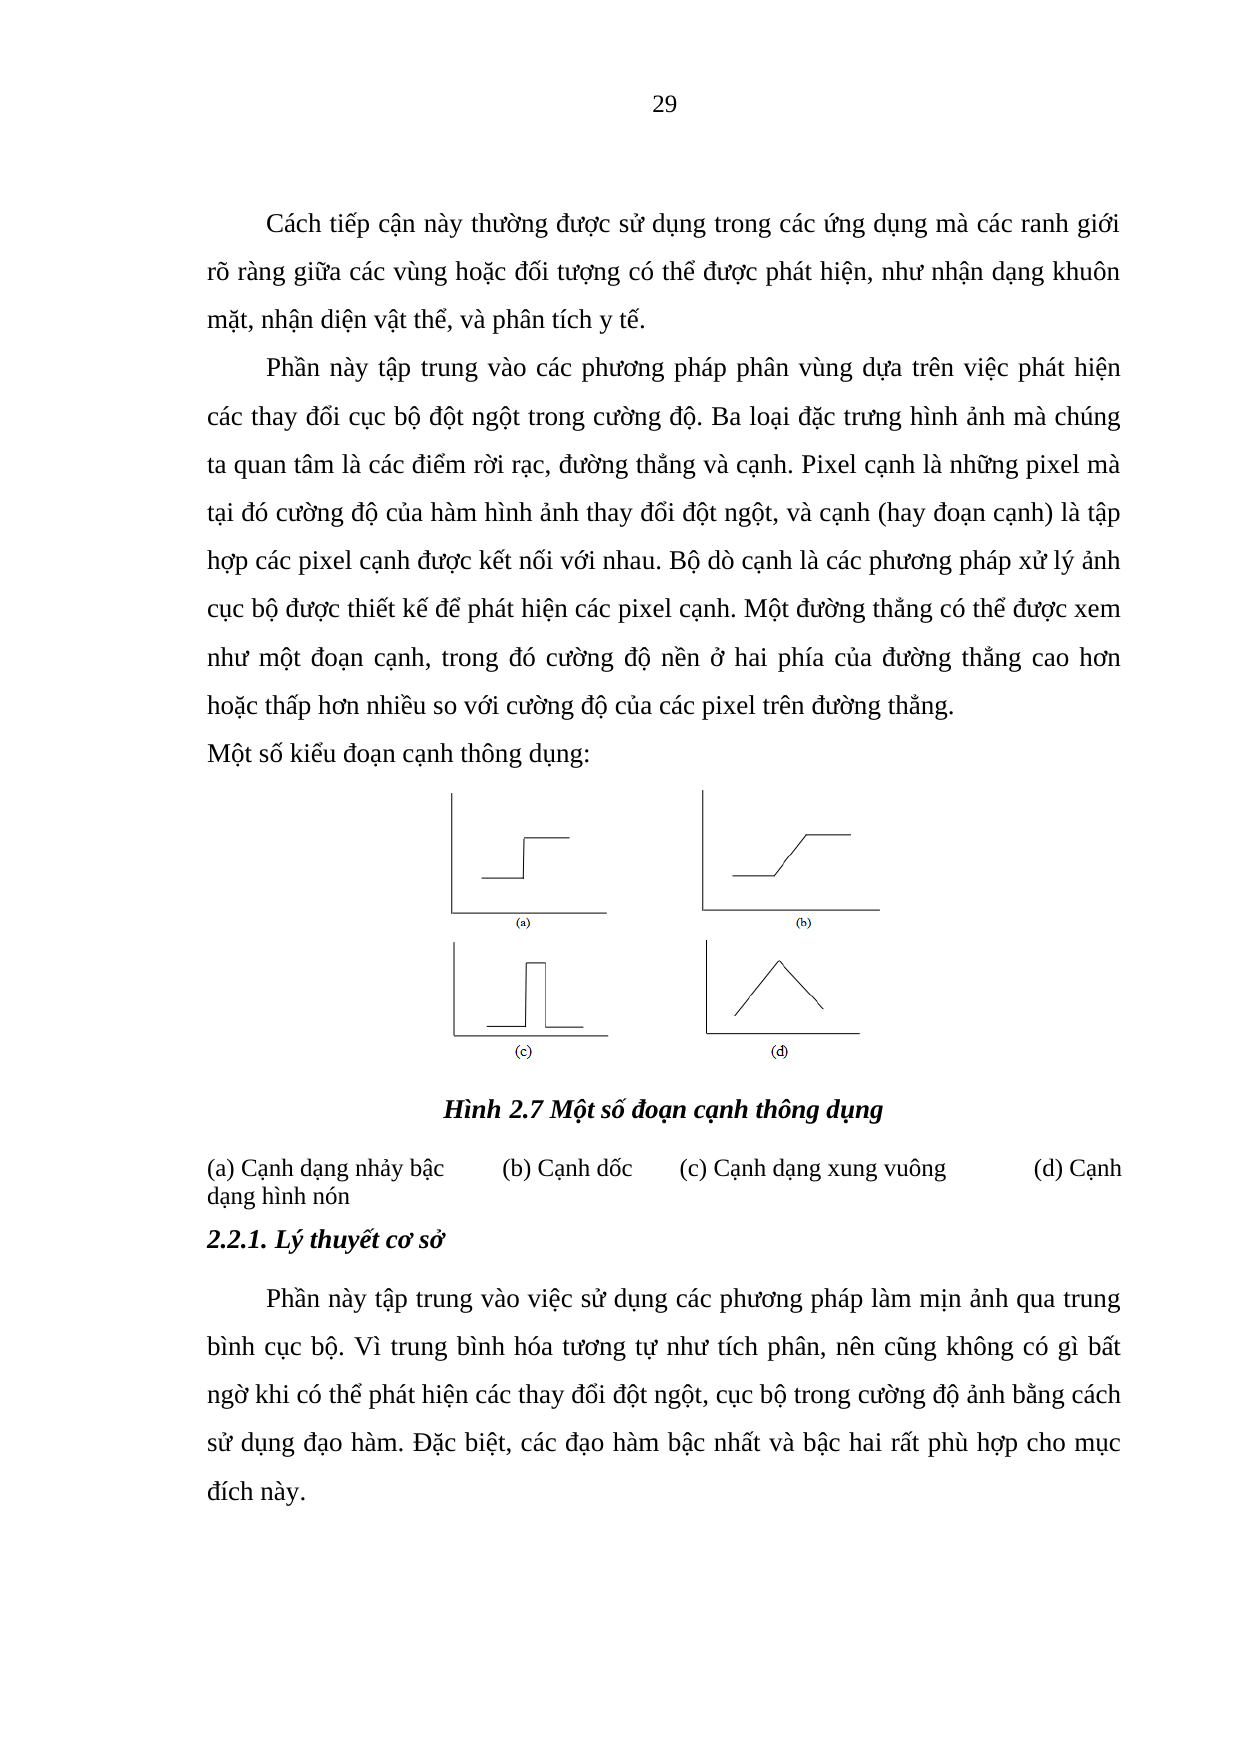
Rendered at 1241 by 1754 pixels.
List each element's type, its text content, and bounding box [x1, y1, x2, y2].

text Một số kiểu đoạn cạnh thông dụng: [207, 737, 1122, 768]
picture [444, 785, 885, 1066]
text Phần này tập trung vào việc sử dụng các phương pháp làm mịn ảnh qua trung bình cục bộ. Vì trung bình hóa tương tự như tích phân, nên cũng không có gì bất ngờ khi có thể phát hiện các thay đổi đột ngột, cục bộ trong cường độ ảnh bằng cách sử dụng đạo hàm. Đặc biệt, các đạo hàm bậc nhất và bậc hai rất phù hợp cho mục đích này. [207, 1282, 1122, 1506]
text Hình 2.7 Một số đoạn cạnh thông dụng [207, 1093, 1122, 1125]
subtitle 2.2.1. Lý thuyết cơ sở [207, 1223, 1122, 1254]
text (a) Cạnh dạng nhảy bậc (b) Cạnh dốc (c) Cạnh dạng xung vuông (d) Cạnh dạng hình nón [207, 1153, 1122, 1210]
text Phần này tập trung vào các phương pháp phân vùng dựa trên việc phát hiện các thay đổi cục bộ đột ngột trong cường độ. Ba loại đặc trưng hình ảnh mà chúng ta quan tâm là các điểm rời rạc, đường thẳng và cạnh. Pixel cạnh là những pixel mà tại đó cường độ của hàm hình ảnh thay đổi đột ngột, và cạnh (hay đoạn cạnh) là tập hợp các pixel cạnh được kết nối với nhau. Bộ dò cạnh là các phương pháp xử lý ảnh cục bộ được thiết kế để phát hiện các pixel cạnh. Một đường thẳng có thể được xem như một đoạn cạnh, trong đó cường độ nền ở hai phía của đường thẳng cao hơn hoặc thấp hơn nhiều so với cường độ của các pixel trên đường thẳng. [207, 351, 1122, 720]
text Cách tiếp cận này thường được sử dụng trong các ứng dụng mà các ranh giới rõ ràng giữa các vùng hoặc đối tượng có thể được phát hiện, như nhận dạng khuôn mặt, nhận diện vật thể, và phân tích y tế. [207, 207, 1122, 334]
